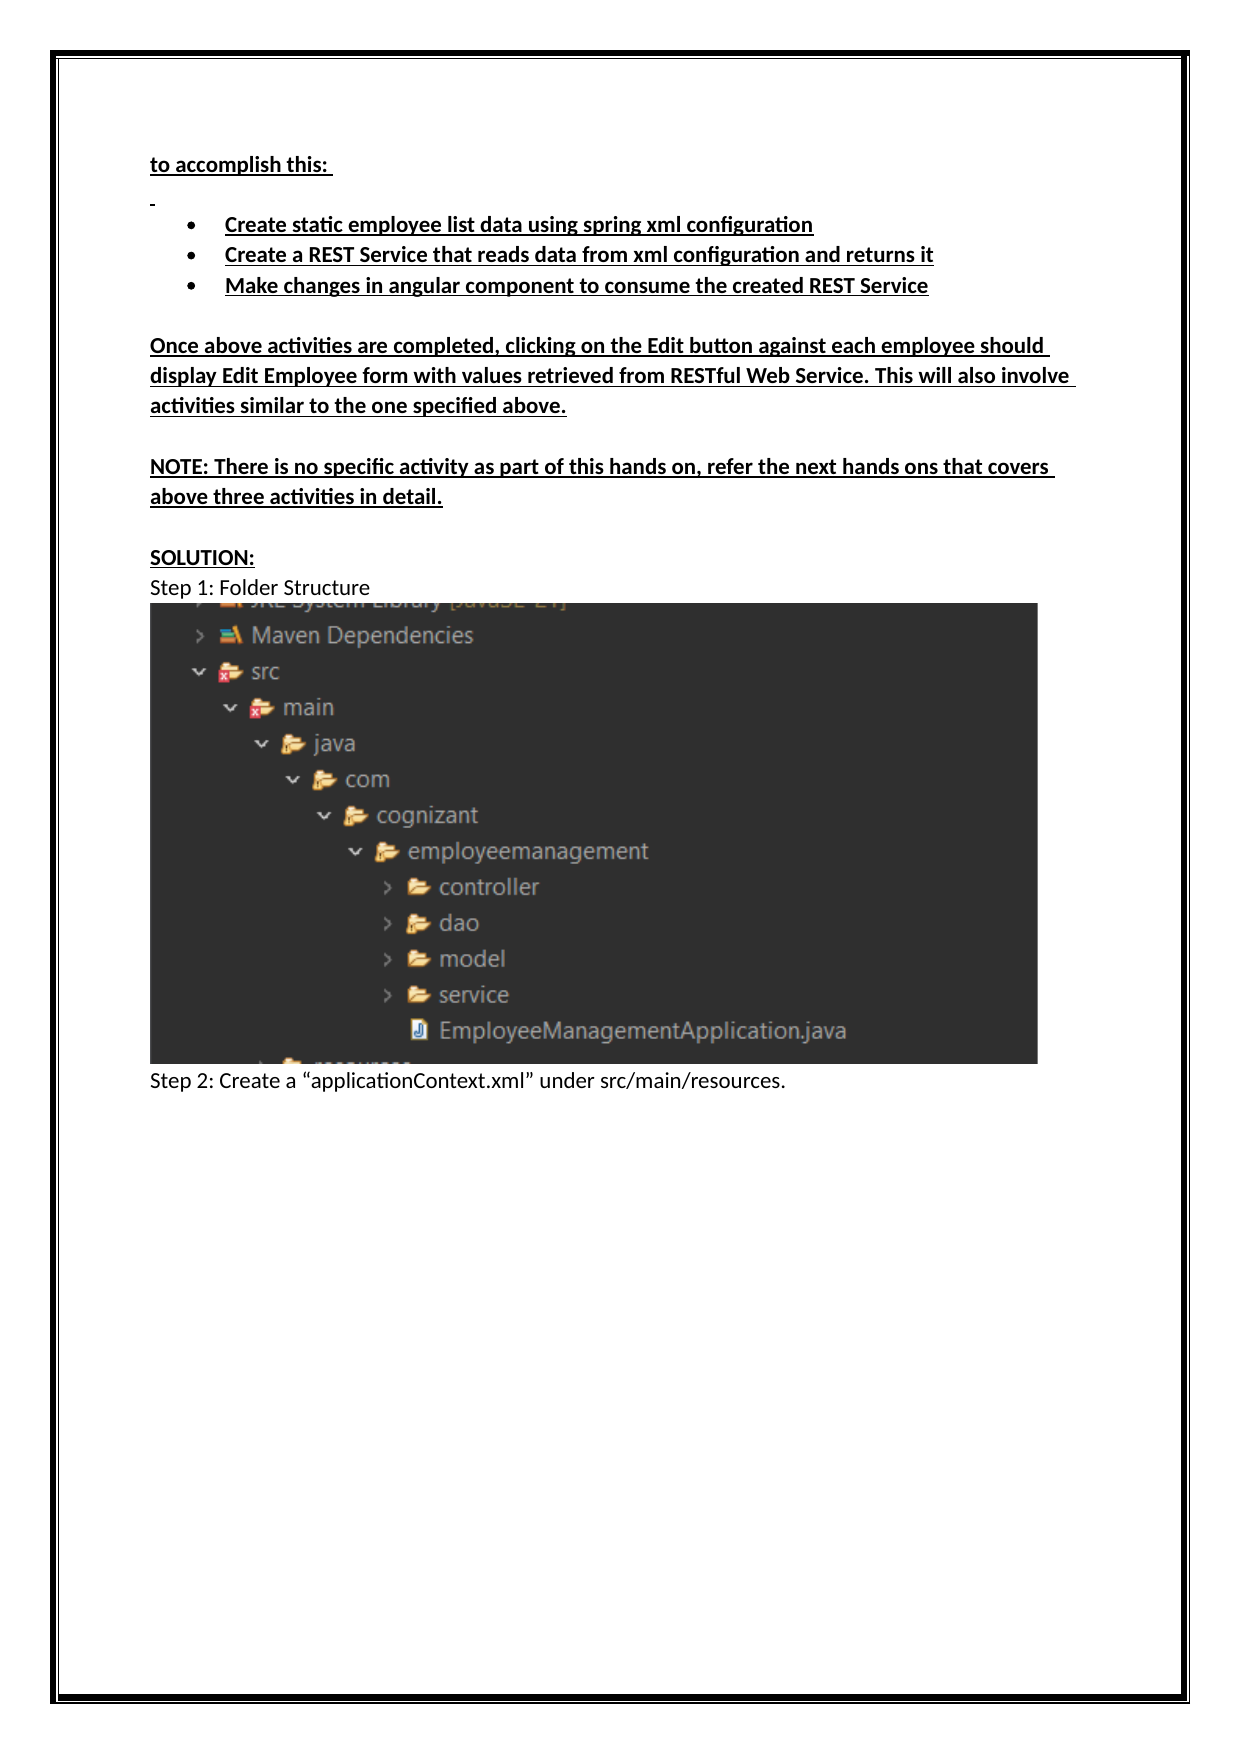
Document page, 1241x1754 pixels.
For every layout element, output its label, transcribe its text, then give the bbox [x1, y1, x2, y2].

list Make changes in angular component to consume the created REST Service [187, 271, 1090, 299]
list Create a REST Service that reads data from xml configuration and returns it [187, 241, 1090, 269]
text Step 2: Create a “applicationContext.xml” under src/main/resources. [150, 1066, 1090, 1094]
text Step 1: Folder Structure [150, 573, 1090, 601]
picture [150, 603, 1038, 1064]
text SOLUTION: [150, 543, 1090, 571]
text Once above activities are completed, clicking on the Edit button against each employee should display Edit Employee form with values retrieved from RESTful Web Service. This will also involve activities similar to the one specified above. NOTE: There is no specific activity as part of this hands on, refer the next hands ons that covers above three activities in detail. [150, 301, 1090, 510]
list Create static employee list data using spring xml configuration [187, 210, 1090, 238]
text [150, 150, 1090, 208]
